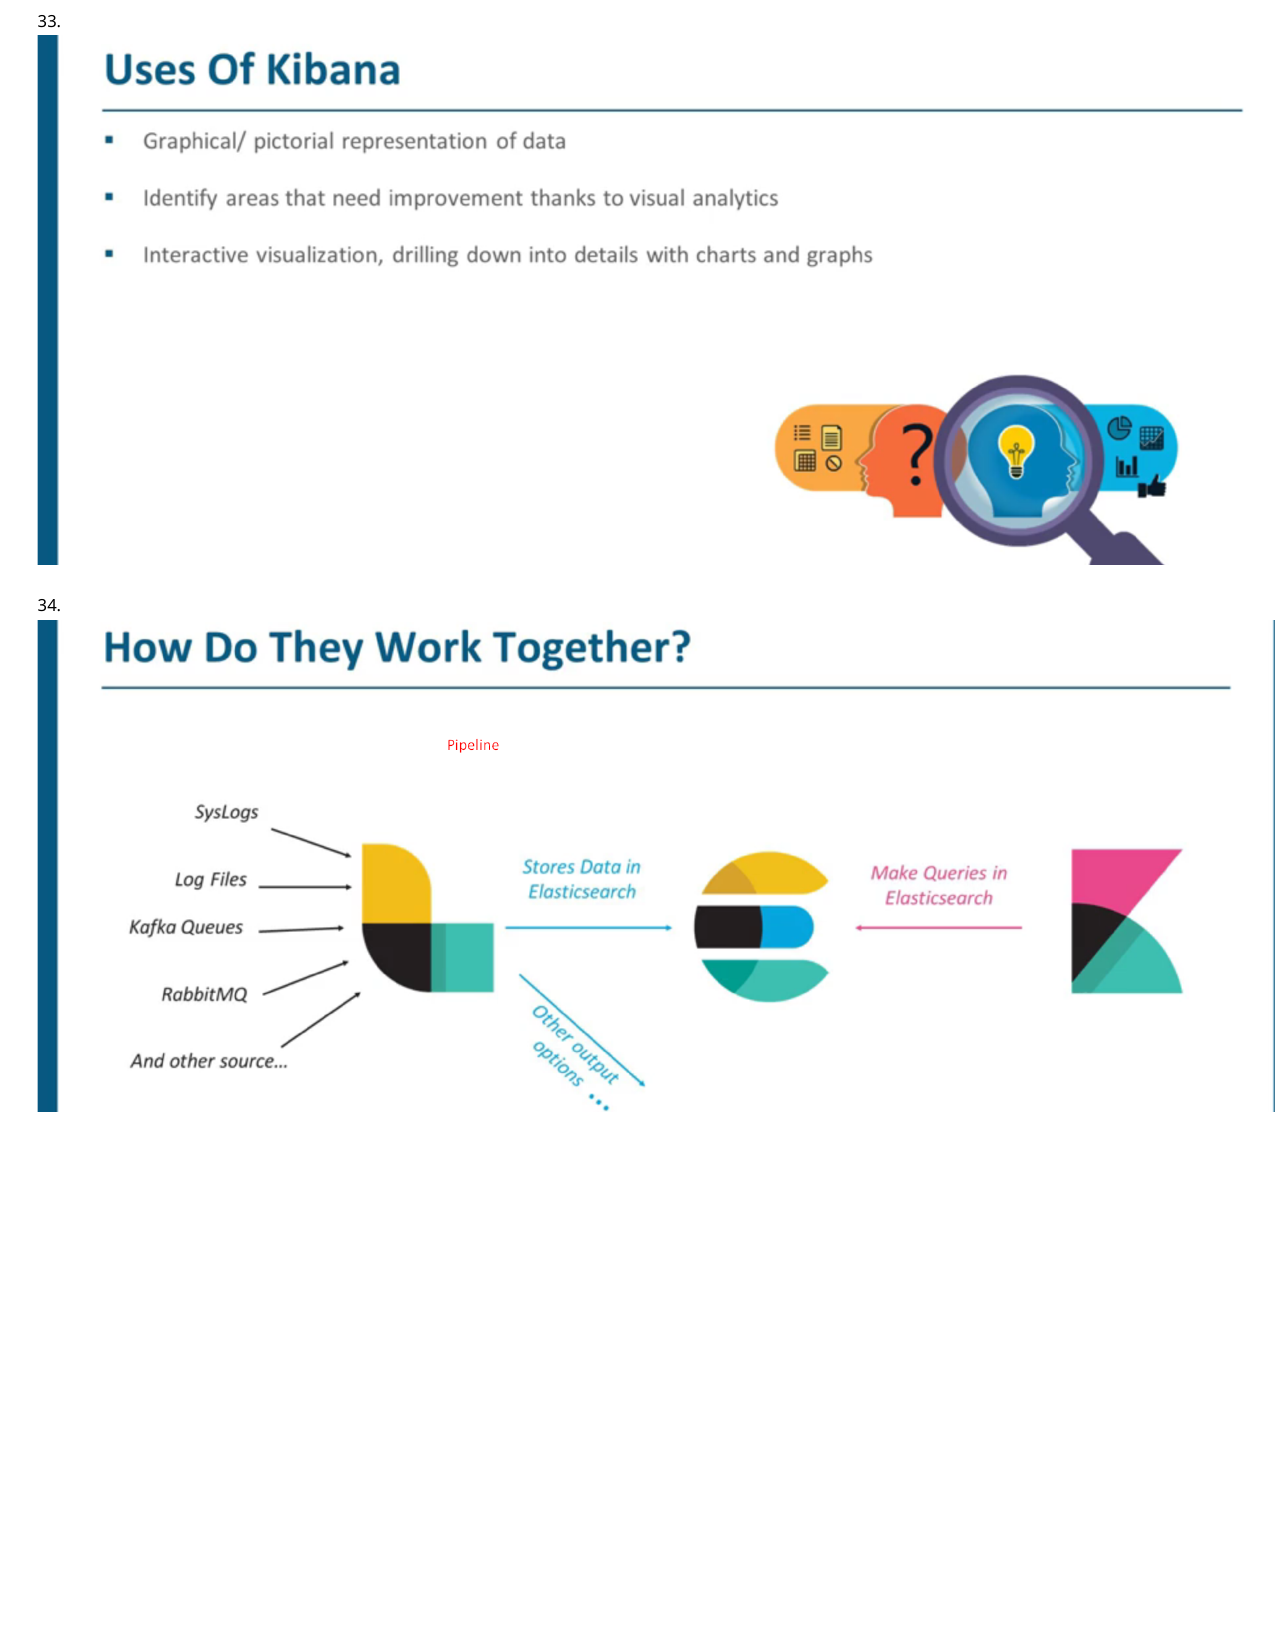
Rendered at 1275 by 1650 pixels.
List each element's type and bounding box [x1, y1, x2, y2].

picture [56, 620, 1275, 1112]
picture [57, 35, 1275, 565]
